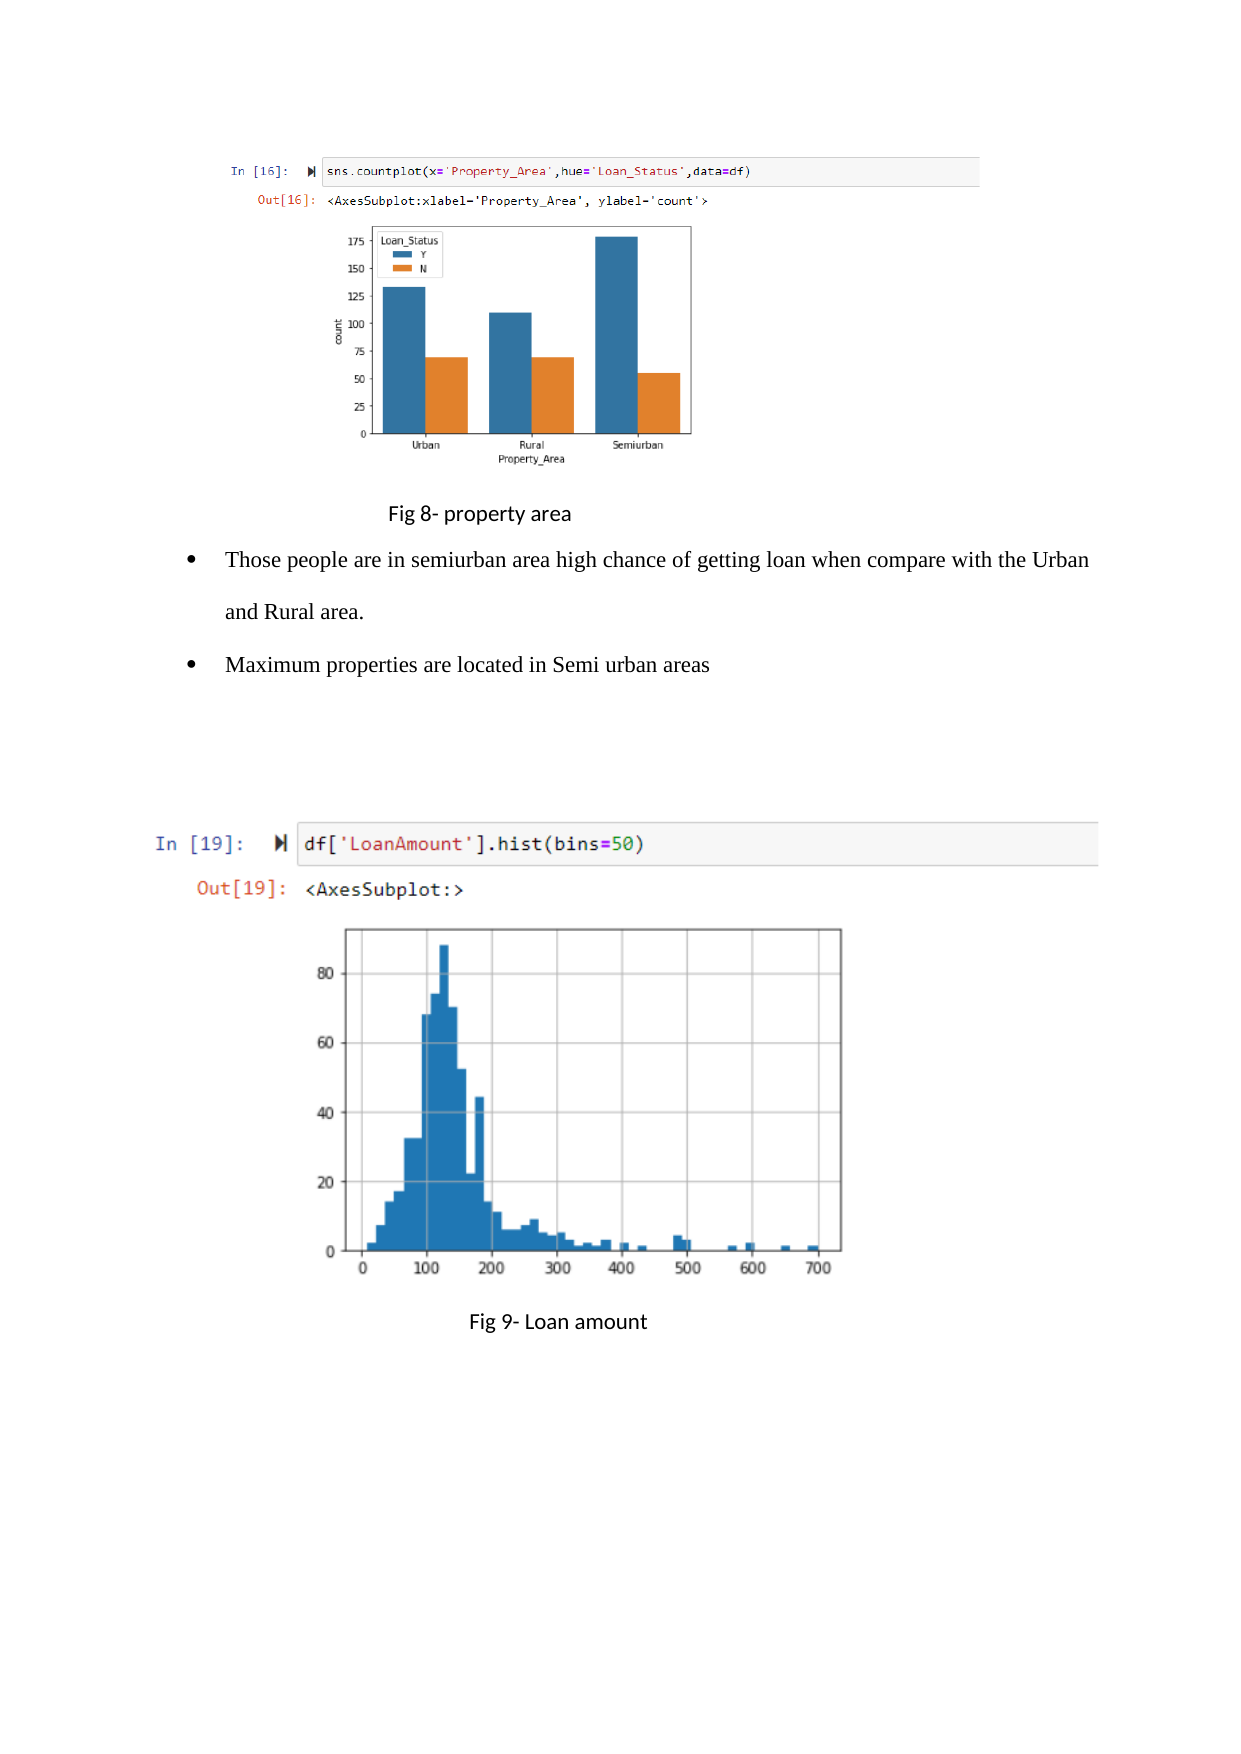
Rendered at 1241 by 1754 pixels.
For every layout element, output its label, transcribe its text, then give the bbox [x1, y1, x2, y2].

picture [197, 150, 980, 480]
text Fig 8- property area [193, 499, 1090, 527]
picture [150, 796, 1099, 1307]
list Those people are in semiurban area high chance of getting loan when compare with the Urban and Rural area. [187, 546, 1090, 625]
text Fig 9- Loan amount [150, 1307, 1090, 1365]
list Maximum properties are located in Semi urban areas [187, 651, 1090, 677]
